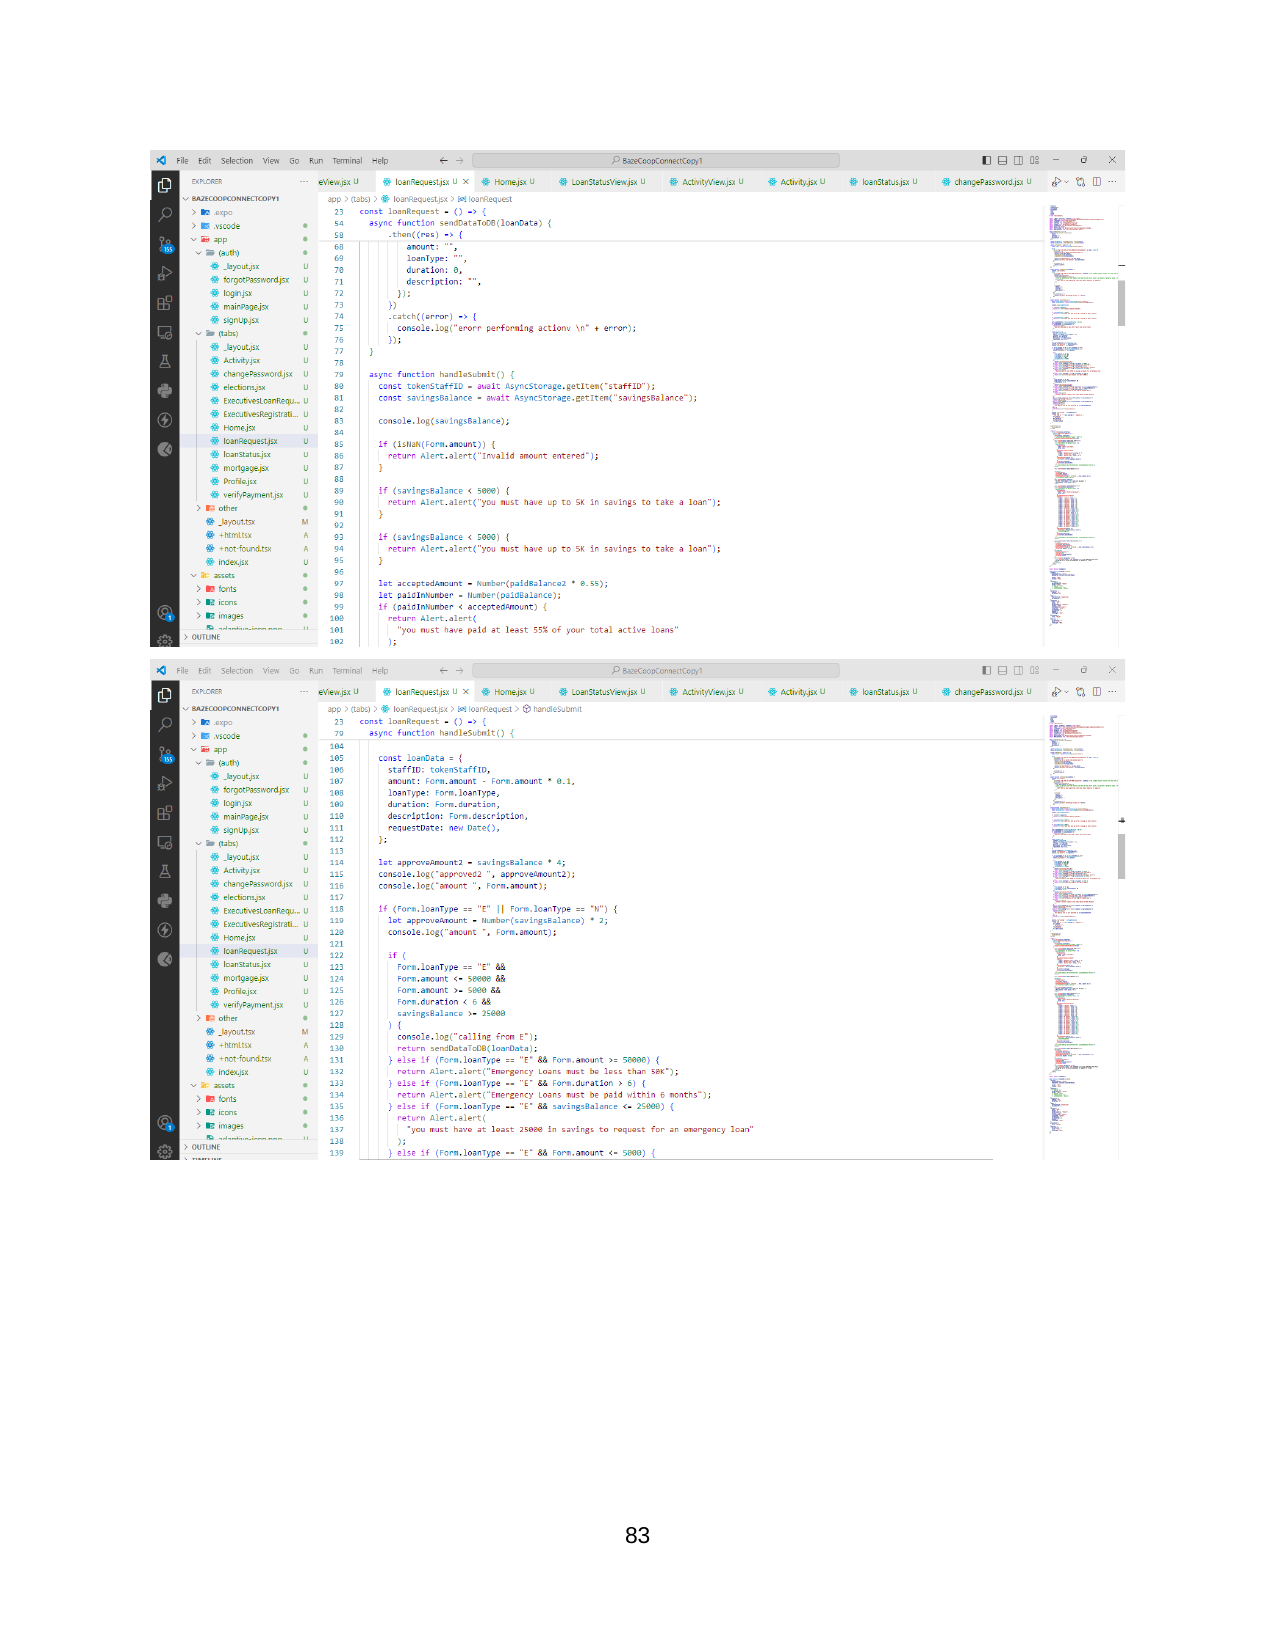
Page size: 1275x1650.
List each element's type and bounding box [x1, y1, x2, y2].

picture [150, 659, 1125, 1160]
picture [150, 150, 1125, 647]
